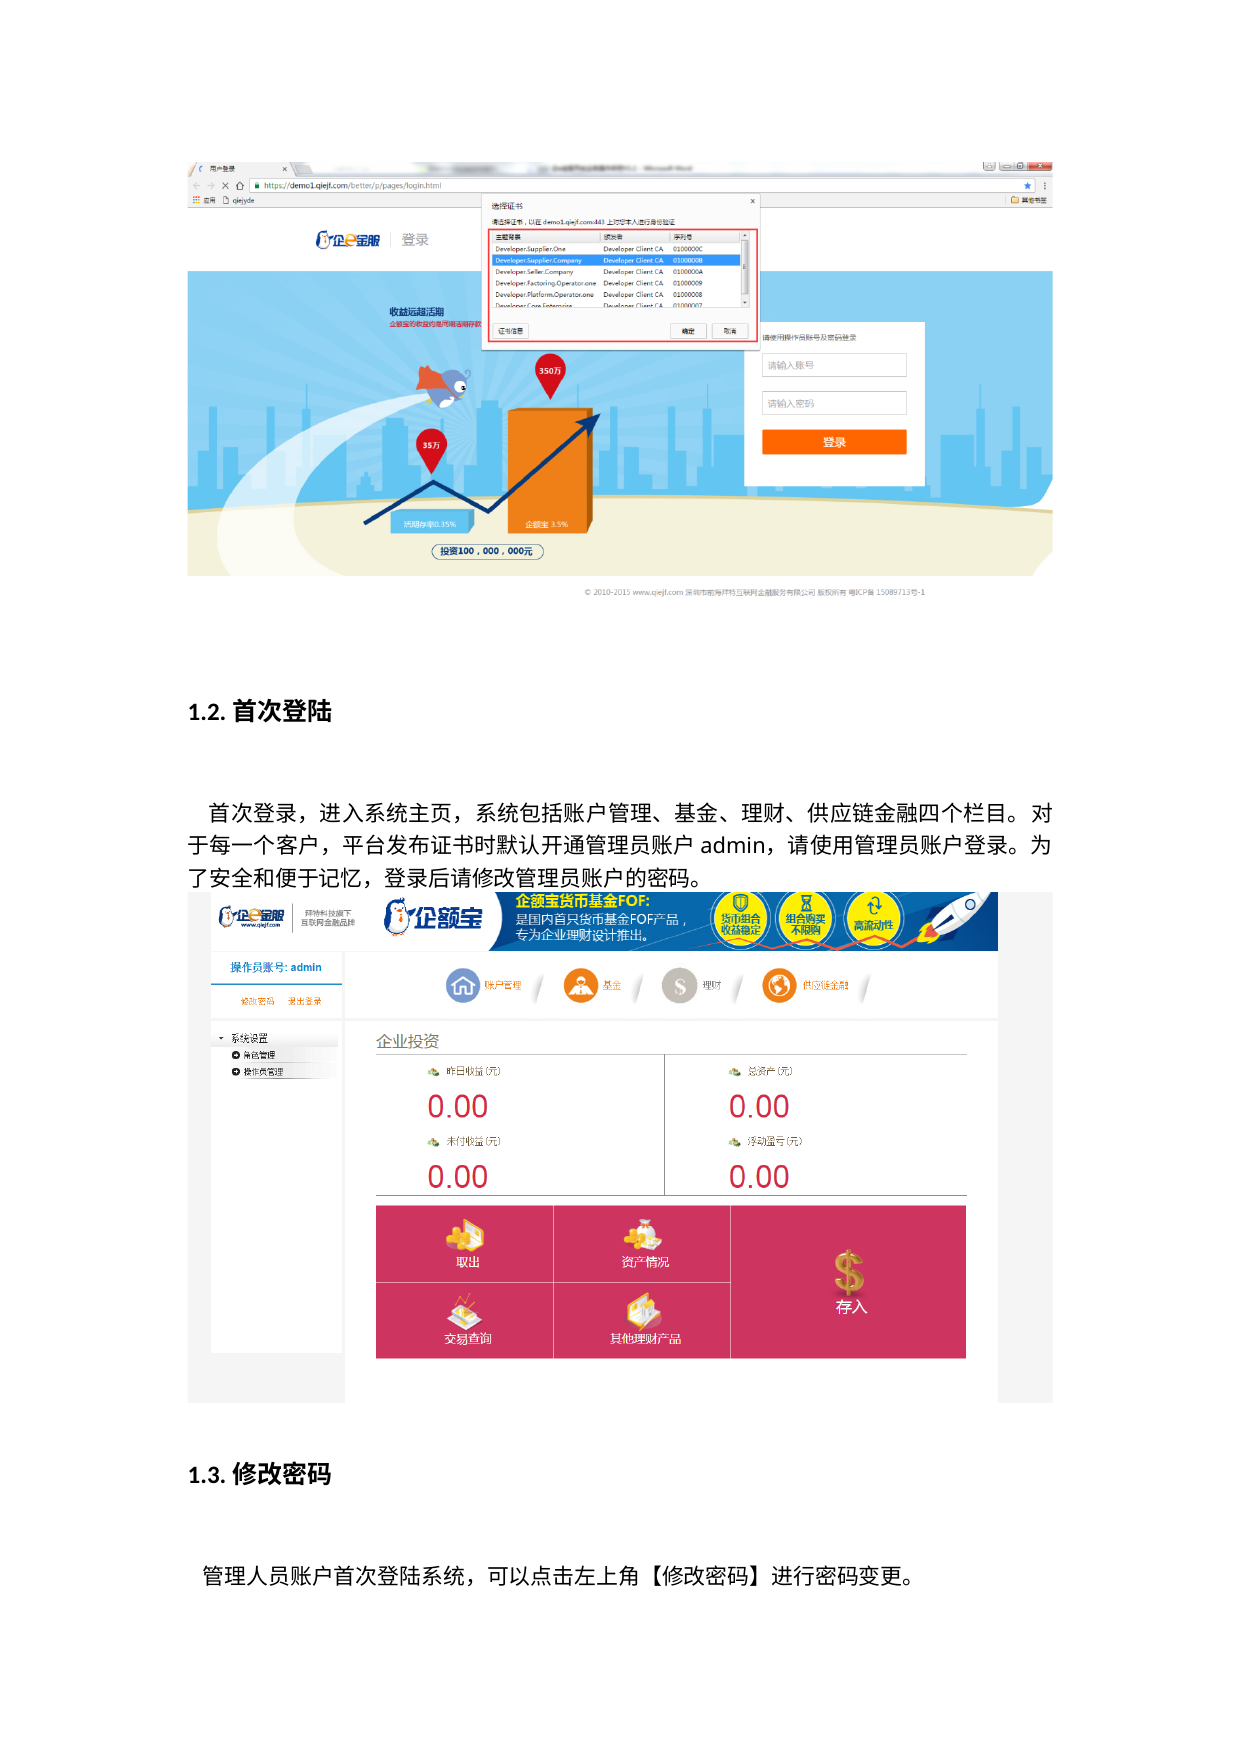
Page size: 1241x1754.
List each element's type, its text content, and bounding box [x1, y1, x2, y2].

picture [187, 162, 1053, 622]
subtitle 1.3. 修改密码 [187, 1440, 1053, 1505]
subtitle 1.2. 首次登陆 [187, 677, 1053, 742]
text 首次登录，进入系统主页，系统包括账户管理、基金、理财、供应链金融四个栏目。对于每一个客户，平台发布证书时默认开通管理员账户admin，请使用管理员账户登录。为了安全和便于记忆，登录后请修改管理员账户的密码。 [187, 795, 1053, 892]
text 管理人员账户首次登陆系统，可以点击左上角【修改密码】进行密码变更。 [187, 1558, 1053, 1591]
picture [187, 892, 1053, 1403]
